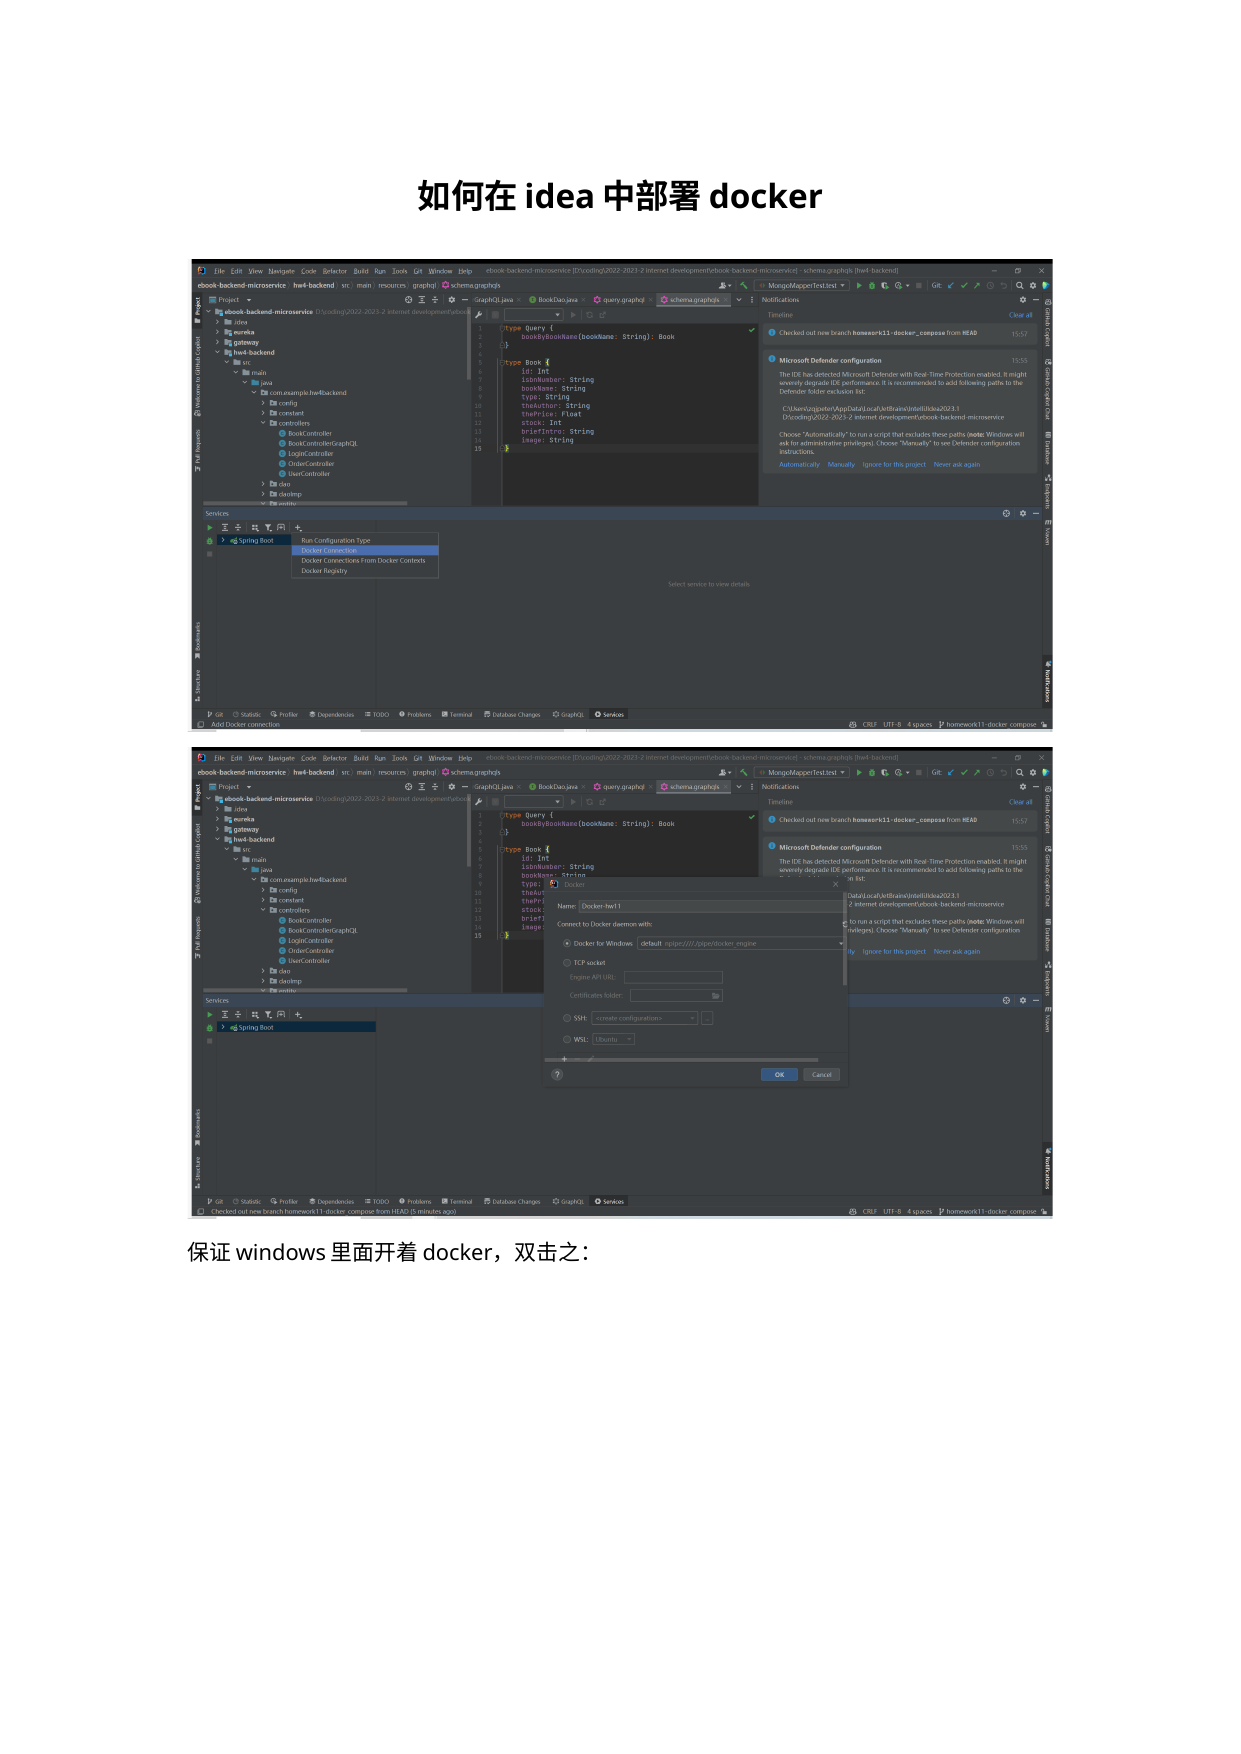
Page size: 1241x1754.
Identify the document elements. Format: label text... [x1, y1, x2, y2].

picture [187, 747, 1053, 1219]
text 保证windows里面开着docker，双击之： [187, 1234, 1053, 1267]
text 如何在idea中部署docker [187, 162, 1053, 227]
picture [187, 259, 1053, 732]
